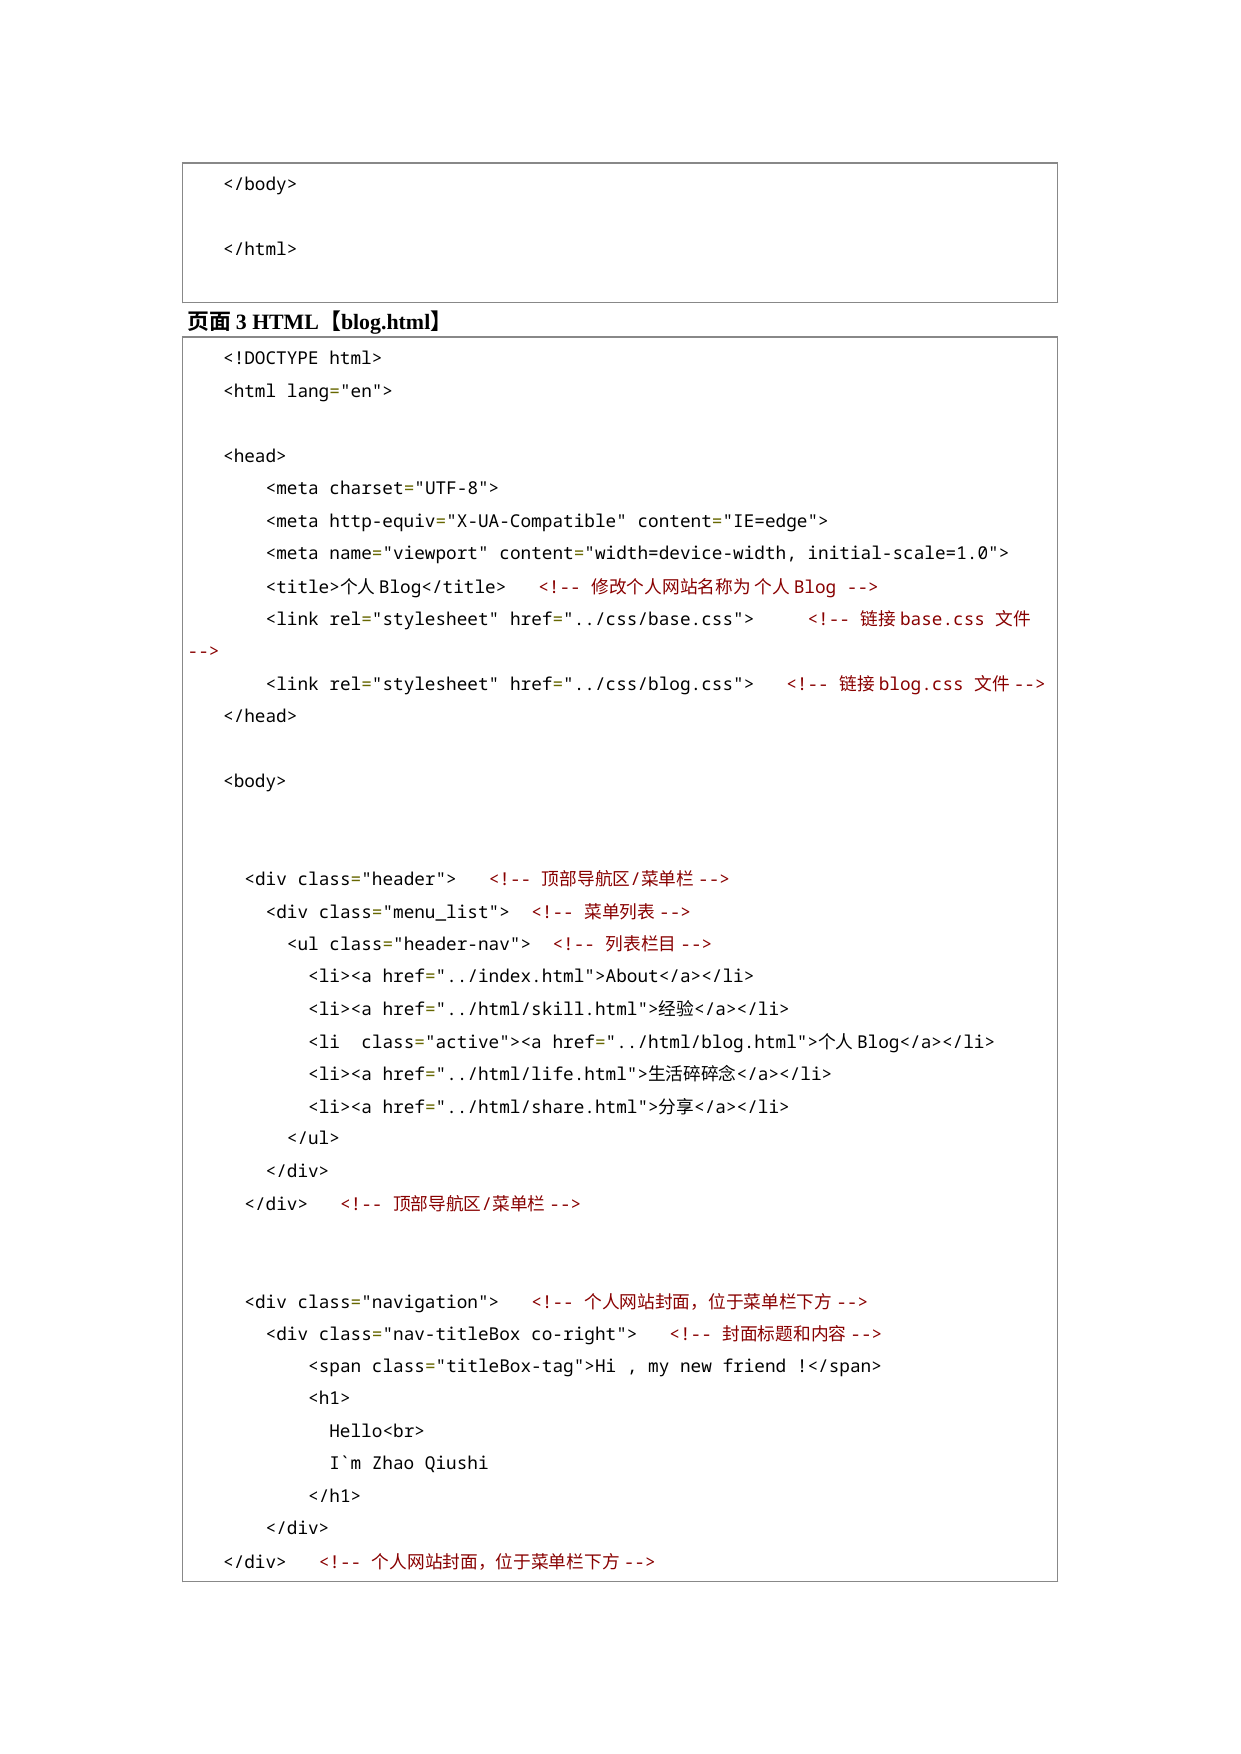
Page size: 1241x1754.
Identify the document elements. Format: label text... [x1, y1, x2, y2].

text <meta http-equiv="X-UA-Compatible" content="IE=edge"> [187, 504, 1053, 537]
text </div> <!-- 个人网站封面，位于菜单栏下方 --> [183, 1538, 1057, 1581]
text </head> [187, 699, 1053, 732]
subtitle 页面3 HTML【blog.html】 [187, 303, 1053, 336]
text <meta charset="UTF-8"> [187, 472, 1053, 504]
text <span class="titleBox-tag">Hi , my new friend !</span> [187, 1349, 1053, 1382]
text </div> <!-- 顶部导航区/菜单栏 --> [187, 1187, 1053, 1219]
text <link rel="stylesheet" href="../css/blog.css"> <!-- 链接 blog.css 文件 --> [187, 667, 1053, 699]
text <li><a href="../index.html">About</a></li> [187, 959, 1053, 992]
text <h1> [187, 1382, 1053, 1414]
text <link rel="stylesheet" href="../css/base.css"> <!-- 链接 base.css 文件 --> [187, 602, 1053, 667]
text </div> [187, 1154, 1053, 1187]
text <body> [187, 764, 1053, 797]
text <meta name="viewport" content="width=device-width, initial-scale=1.0"> [187, 537, 1053, 569]
text <div class="header"> <!-- 顶部导航区/菜单栏 --> [187, 862, 1053, 894]
text <li><a href="../html/skill.html">经验</a></li> [187, 992, 1053, 1024]
text <div class="menu_list"> <!-- 菜单列表 --> [187, 894, 1053, 927]
text Hello<br> [187, 1414, 1053, 1447]
text <li><a href="../html/share.html">分享</a></li> [187, 1089, 1053, 1122]
text </div> [187, 1512, 1053, 1538]
text <head> [187, 439, 1053, 472]
text <ul class="header-nav"> <!-- 列表栏目 --> [187, 927, 1053, 959]
text </ul> [187, 1122, 1053, 1154]
text <!DOCTYPE html> [183, 338, 1057, 374]
text I`m Zhao Qiushi [187, 1447, 1053, 1479]
text <div class="navigation"> <!-- 个人网站封面，位于菜单栏下方 --> [187, 1284, 1053, 1317]
text <title>个人Blog</title> <!-- 修改个人网站名称为 个人Blog --> [187, 569, 1053, 602]
text <li class="active"><a href="../html/blog.html">个人Blog</a></li> [187, 1024, 1053, 1057]
text <div class="nav-titleBox co-right"> <!-- 封面标题和内容 --> [187, 1317, 1053, 1349]
text <html lang="en"> [187, 374, 1053, 407]
text <li><a href="../html/life.html">生活碎碎念</a></li> [187, 1057, 1053, 1089]
text </html> [187, 233, 1053, 265]
text </body> [183, 164, 1057, 200]
text </h1> [187, 1479, 1053, 1512]
